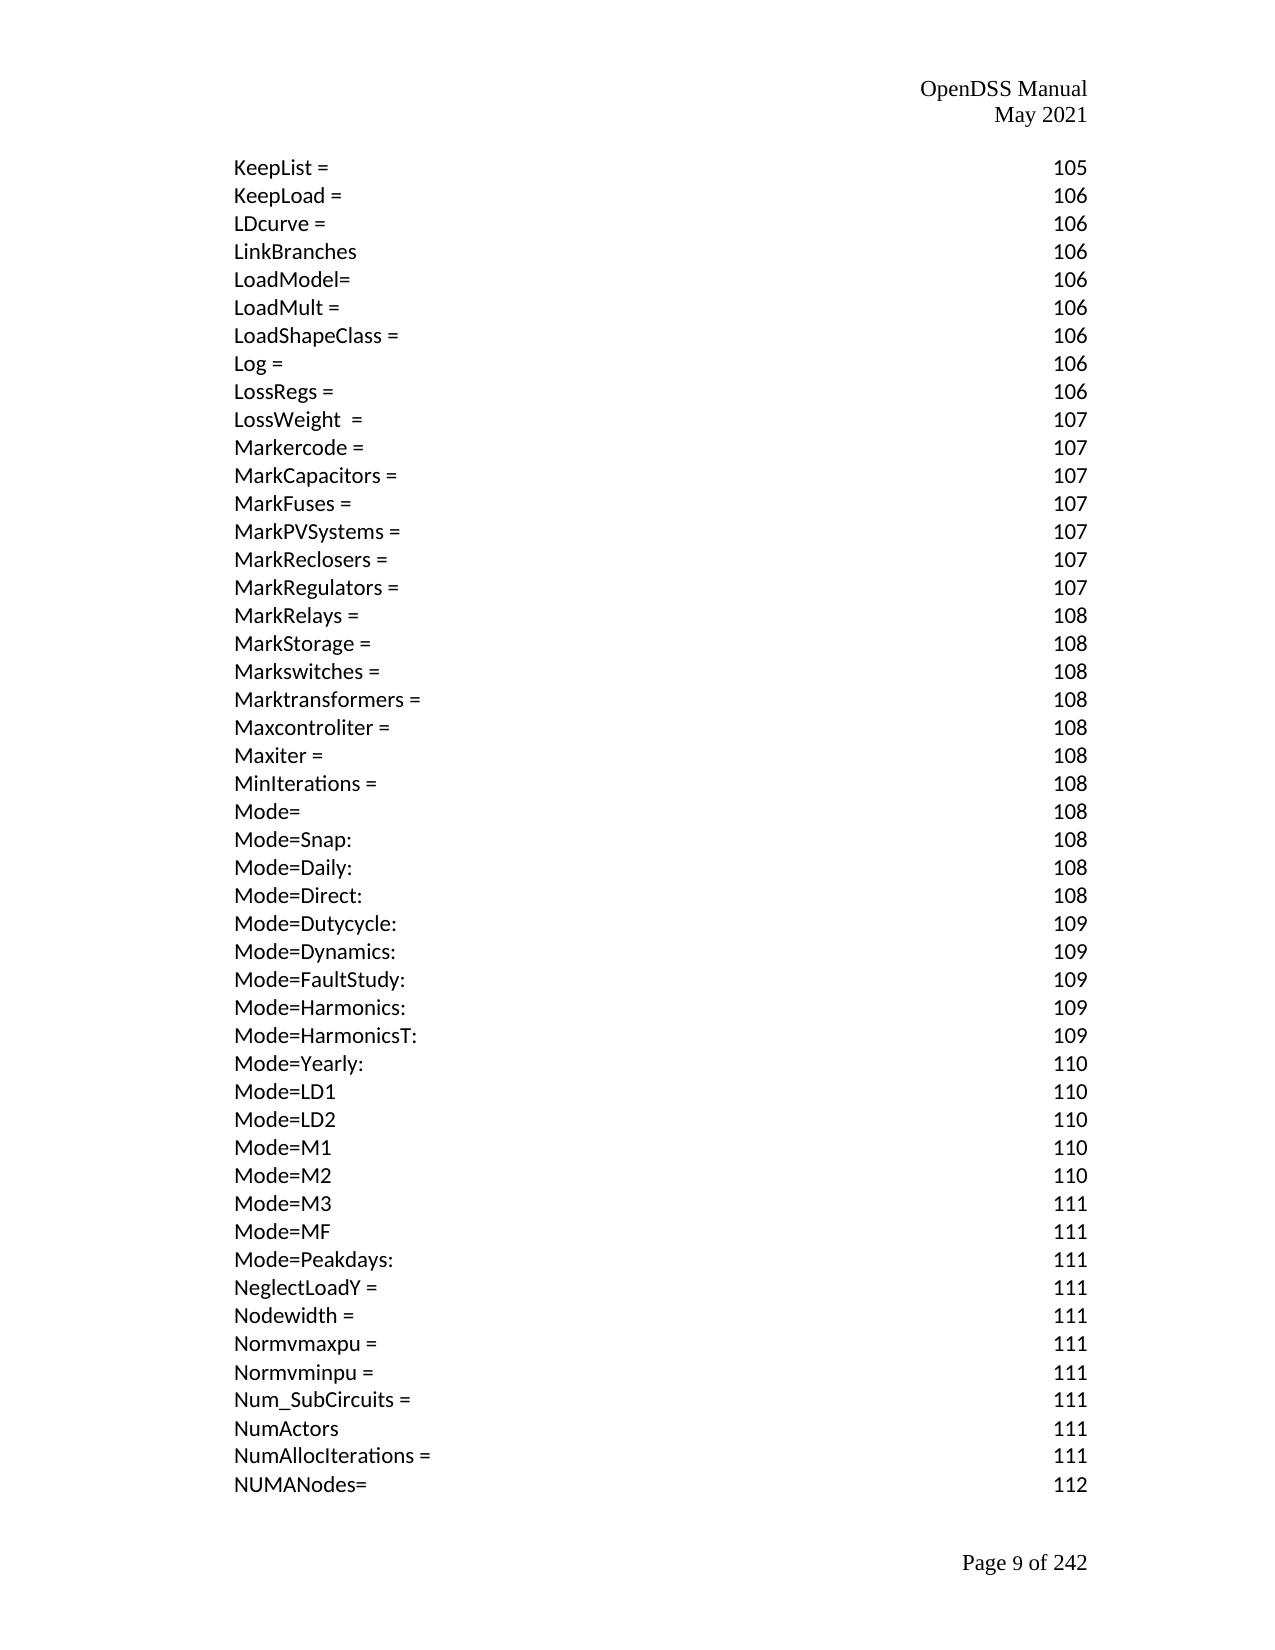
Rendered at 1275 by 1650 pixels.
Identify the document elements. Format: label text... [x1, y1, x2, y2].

text LinkBranches 106 [234, 237, 1087, 265]
text Mode=M3 111 [234, 1189, 1087, 1217]
text Mode=Peakdays: 111 [234, 1246, 1087, 1273]
text MinIterations = 108 [234, 769, 1087, 797]
text Normvminpu = 111 [234, 1358, 1087, 1386]
text MarkFuses = 107 [234, 489, 1087, 517]
text NUMANodes= 112 [234, 1470, 1087, 1498]
text LoadModel= 106 [234, 265, 1087, 293]
text LDcurve = 106 [234, 209, 1087, 237]
text Mode= 108 [234, 797, 1087, 825]
text MarkRelays = 108 [234, 601, 1087, 629]
text Mode=Dutycycle: 109 [234, 909, 1087, 937]
text LoadMult = 106 [234, 293, 1087, 321]
text Nodewidth = 111 [234, 1302, 1087, 1329]
text Maxiter = 108 [234, 741, 1087, 769]
text Marktransformers = 108 [234, 685, 1087, 713]
text MarkCapacitors = 107 [234, 461, 1087, 489]
text KeepLoad = 106 [234, 181, 1087, 209]
text NeglectLoadY = 111 [234, 1273, 1087, 1302]
text Maxcontroliter = 108 [234, 713, 1087, 741]
text Mode=MF 111 [234, 1217, 1087, 1246]
text Mode=Harmonics: 109 [234, 993, 1087, 1021]
text MarkReclosers = 107 [234, 545, 1087, 573]
text MarkPVSystems = 107 [234, 517, 1087, 545]
text LossWeight = 107 [234, 405, 1087, 433]
text Log = 106 [234, 349, 1087, 377]
text Markercode = 107 [234, 433, 1087, 461]
text Mode=Dynamics: 109 [234, 937, 1087, 965]
text Mode=LD2 110 [234, 1105, 1087, 1133]
text KeepList = 105 [234, 153, 1087, 181]
text Mode=FaultStudy: 109 [234, 965, 1087, 993]
text MarkRegulators = 107 [234, 573, 1087, 601]
text NumAllocIterations = 111 [234, 1442, 1087, 1470]
text Mode=M2 110 [234, 1161, 1087, 1189]
text Mode=LD1 110 [234, 1077, 1087, 1105]
text Markswitches = 108 [234, 657, 1087, 685]
text Mode=Snap: 108 [234, 825, 1087, 853]
text Mode=Daily: 108 [234, 853, 1087, 881]
text Mode=Yearly: 110 [234, 1049, 1087, 1077]
text Mode=HarmonicsT: 109 [234, 1021, 1087, 1049]
text Mode=M1 110 [234, 1133, 1087, 1161]
text Num_SubCircuits = 111 [234, 1386, 1087, 1414]
text Normvmaxpu = 111 [234, 1329, 1087, 1358]
text Mode=Direct: 108 [234, 881, 1087, 909]
text LoadShapeClass = 106 [234, 321, 1087, 349]
text LossRegs = 106 [234, 377, 1087, 405]
text MarkStorage = 108 [234, 629, 1087, 657]
text NumActors 111 [234, 1414, 1087, 1442]
